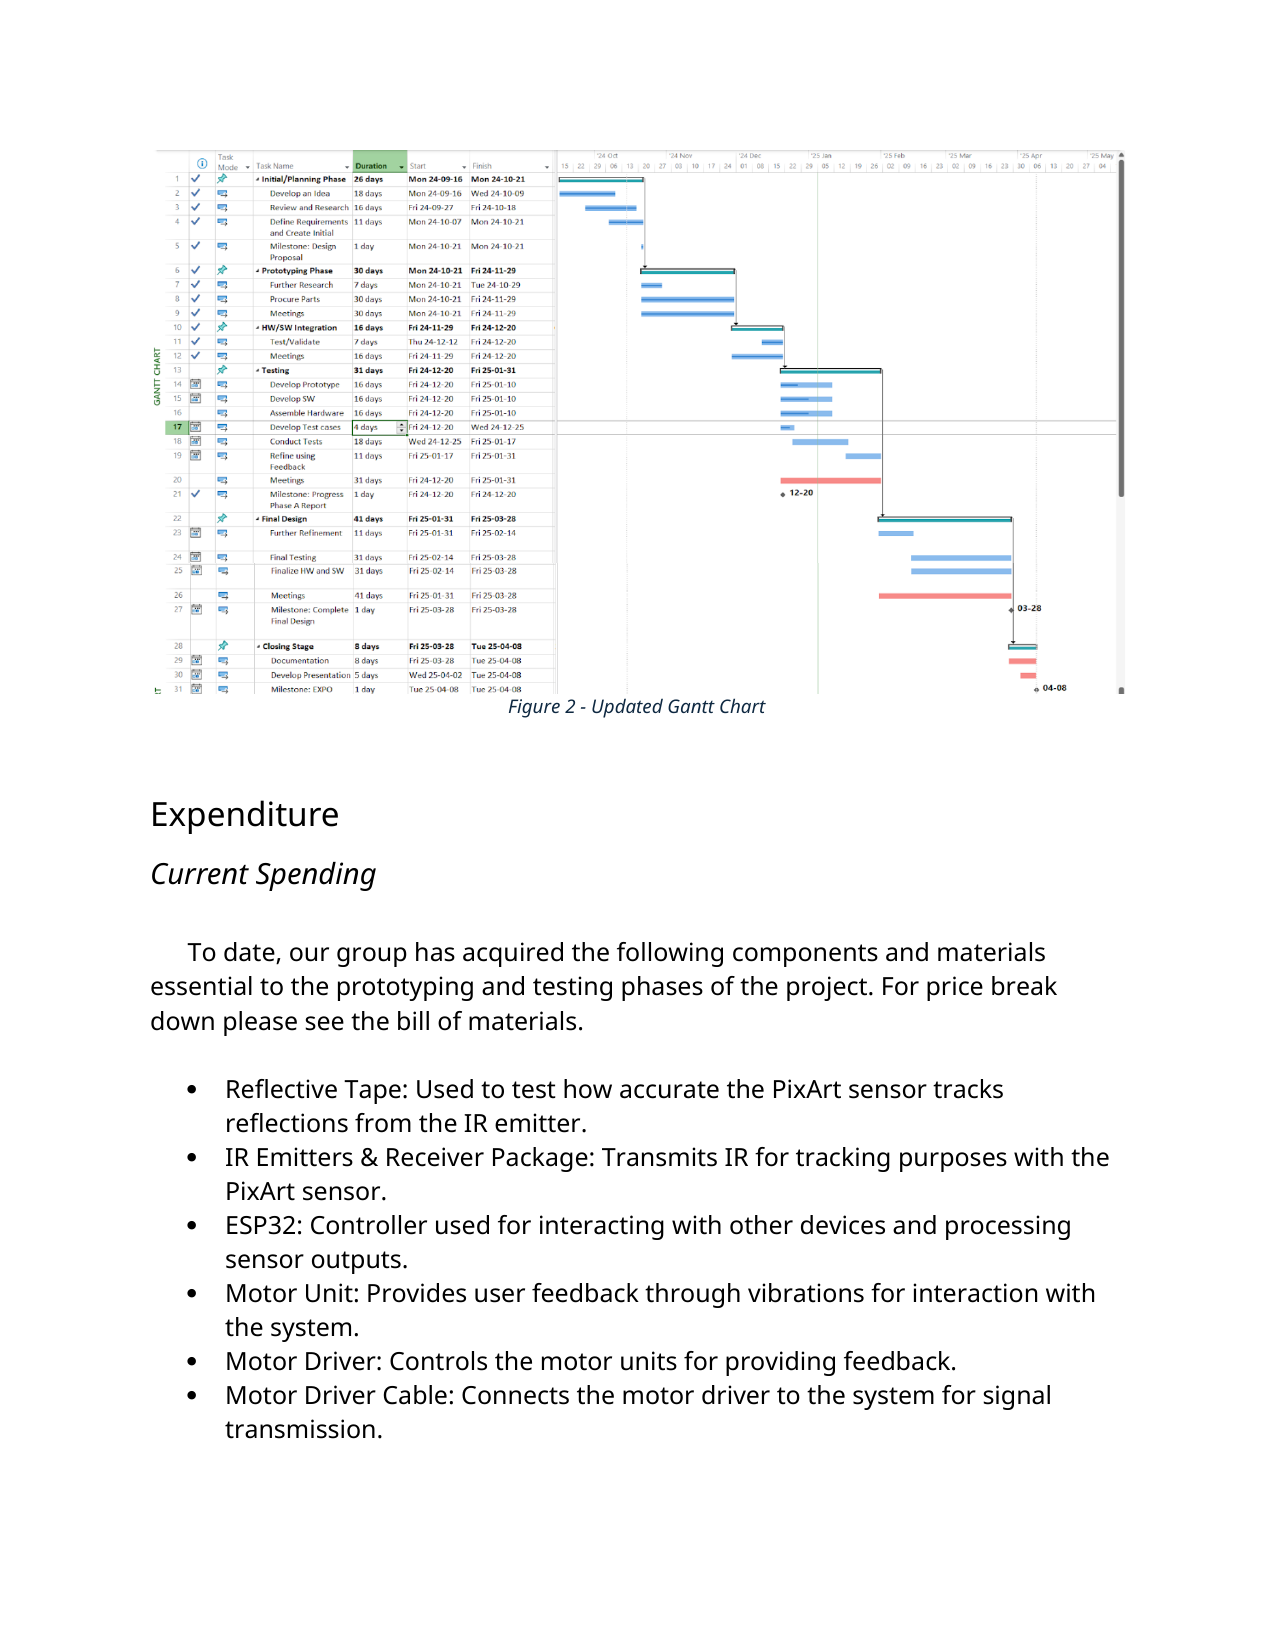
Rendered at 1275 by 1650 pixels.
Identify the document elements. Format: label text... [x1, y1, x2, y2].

list IR Emitters & Receiver Package: Transmits IR for tracking purposes with the PixArt sensor. [187, 1139, 1125, 1207]
text To date, our group has acquired the following components and materials essential to the prototyping and testing phases of the project. For price break down please see the bill of materials. [150, 935, 1125, 1037]
list Motor Unit: Provides user feedback through vibrations for interaction with the system. [187, 1276, 1125, 1344]
list Motor Driver Cable: Connects the motor driver to the system for signal transmission. [187, 1378, 1125, 1446]
list Reflective Tape: Used to test how accurate the PixArt sensor tracks reflections from the IR emitter. [187, 1071, 1125, 1139]
subtitle Expenditure [150, 791, 1125, 836]
picture [150, 150, 1125, 694]
text Figure 2 - Updated Gantt Chart [150, 694, 1125, 719]
subtitle Current Spending [150, 853, 1125, 893]
list ESP32: Controller used for interacting with other devices and processing sensor outputs. [187, 1207, 1125, 1276]
list Motor Driver: Controls the motor units for providing feedback. [187, 1344, 1125, 1378]
